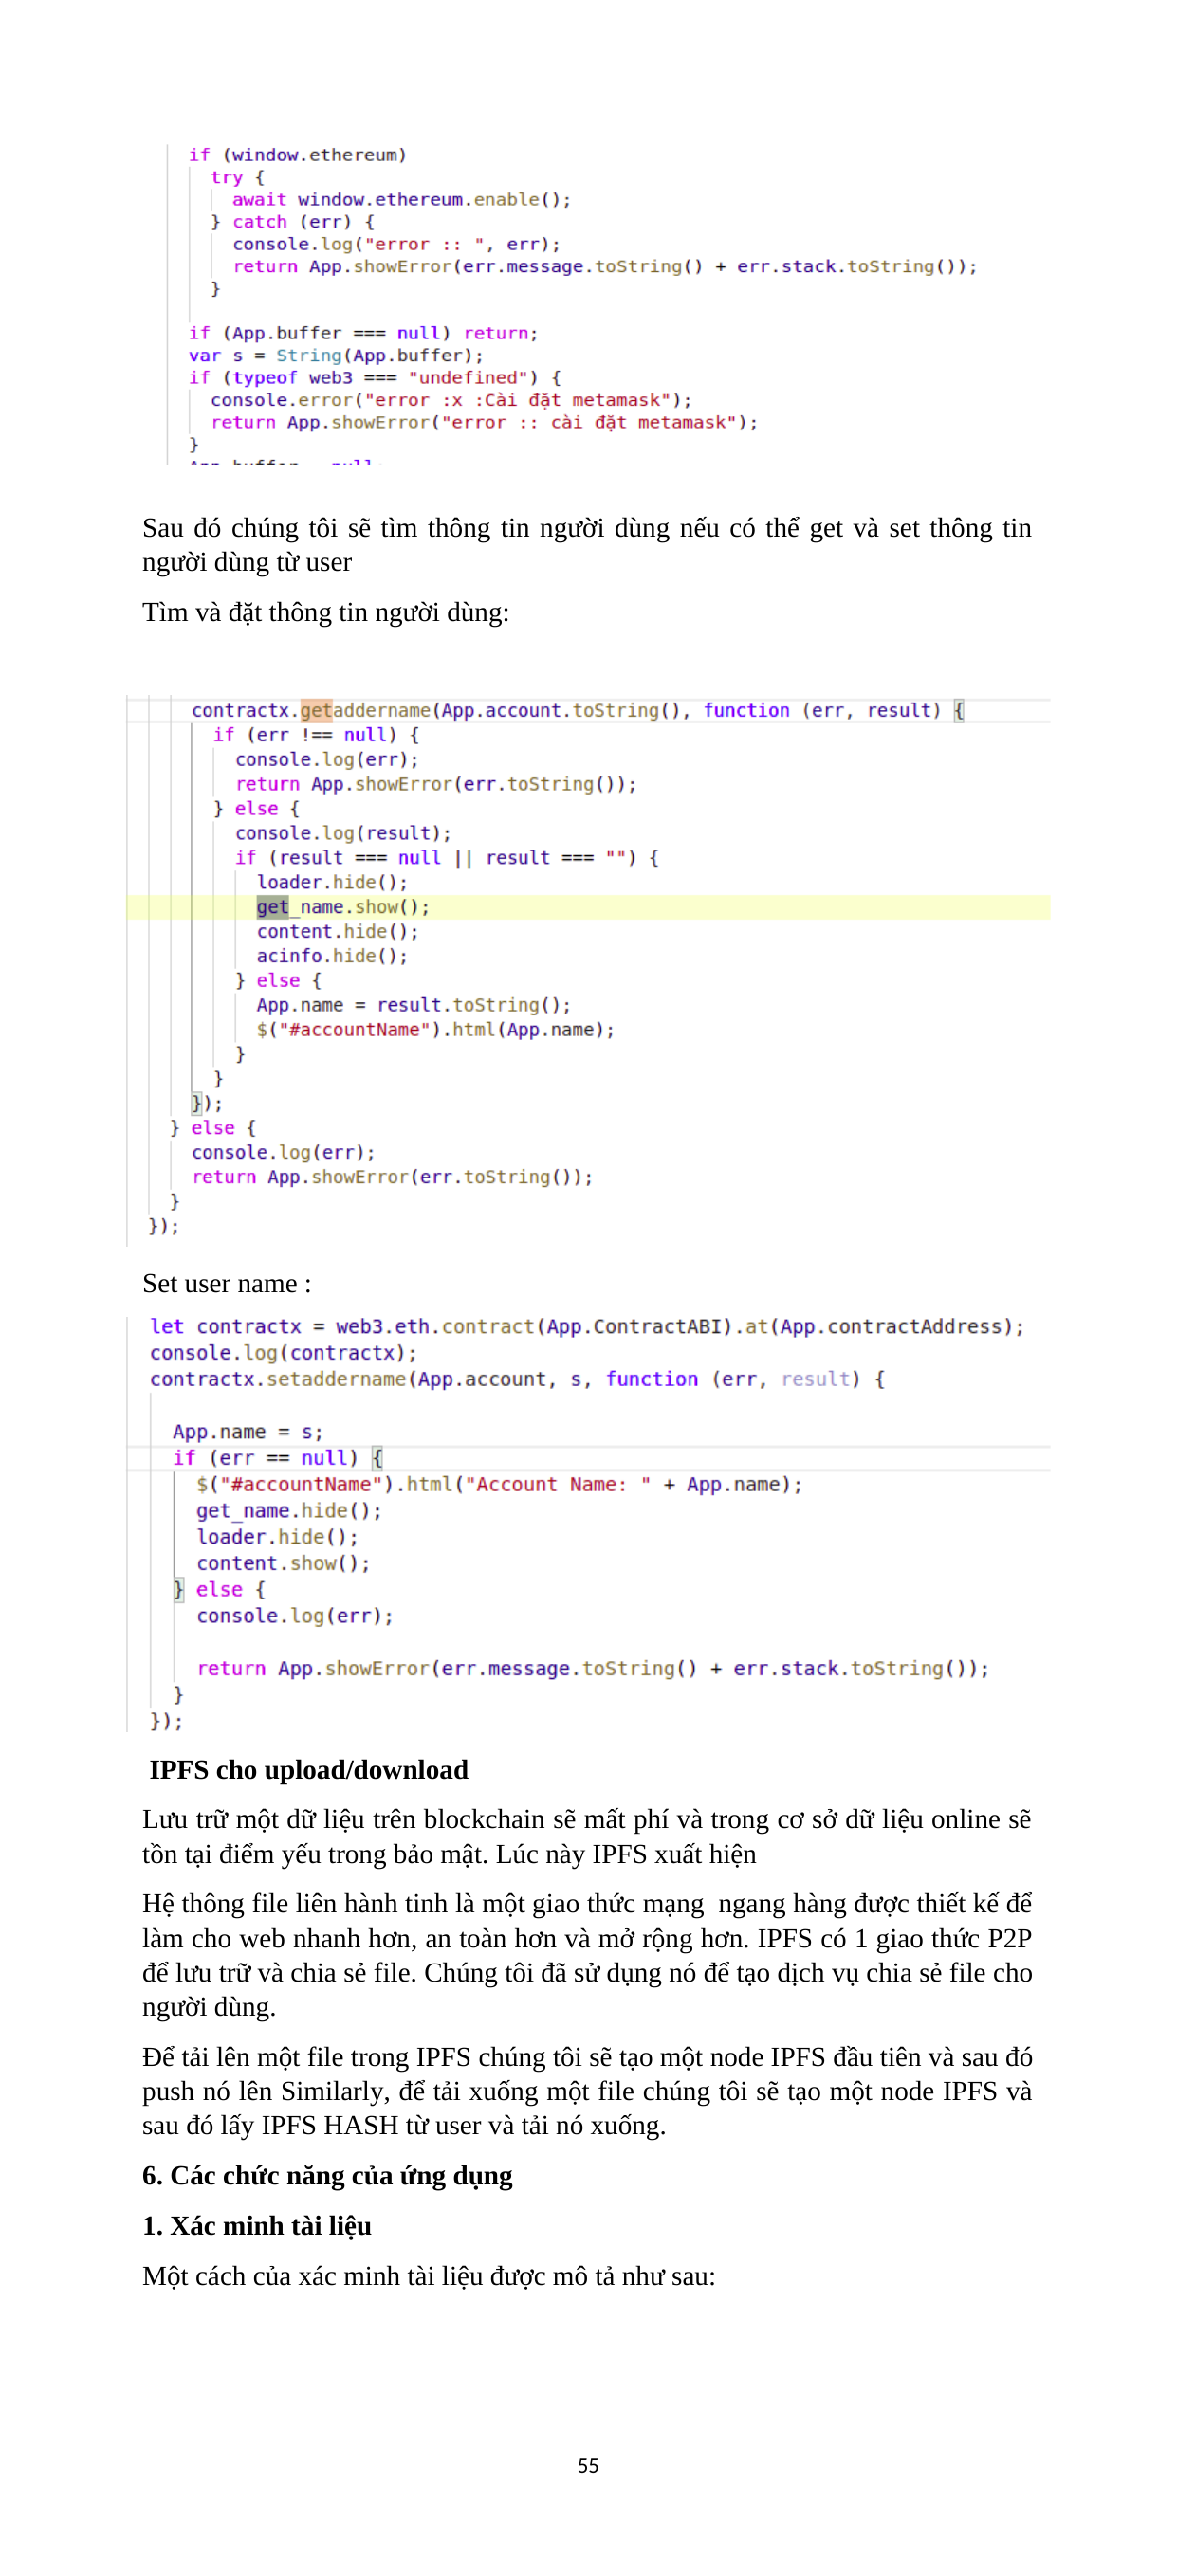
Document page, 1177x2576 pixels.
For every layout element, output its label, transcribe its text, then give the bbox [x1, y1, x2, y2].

text Để tải lên một file trong IPFS chúng tôi sẽ tạo một node IPFS đầu tiên và sau đó push nó lên Similarly, để tải xuống một file chúng tôi sẽ tạo một node IPFS và sau đó lấy IPFS HASH từ user và tải nó xuống. [142, 2040, 1034, 2141]
text Một cách của xác minh tài liệu được mô tả như sau: [142, 2259, 1034, 2291]
text Lưu trữ một dữ liệu trên blockchain sẽ mất phí và trong cơ sở dữ liệu online sẽ tồn tại điểm yếu trong bảo mật. Lúc này IPFS xuất hiện [142, 1803, 1034, 1869]
text 1. Xác minh tài liệu [142, 2209, 1034, 2240]
text IPFS cho upload/download [142, 1732, 1034, 1784]
text Set user name : [142, 1247, 1034, 1299]
picture [125, 695, 1051, 1247]
text Hệ thông file liên hành tinh là một giao thức mạng ngang hàng được thiết kế để làm cho web nhanh hơn, an toàn hơn và mở rộng hơn. IPFS có 1 giao thức P2P để lưu trữ và chia sẻ file. Chúng tôi đã sử dụng nó để tạo dịch vụ chia sẻ file cho người dùng. [142, 1888, 1034, 2022]
picture [125, 1317, 1051, 1732]
text Sau đó chúng tôi sẽ tìm thông tin người dùng nếu có thể get và set thông tin người dùng từ user [142, 511, 1034, 577]
text Tìm và đặt thông tin người dùng: [142, 595, 1034, 628]
picture [146, 142, 1030, 465]
text 6. Các chức năng của ứng dụng [142, 2159, 1034, 2191]
